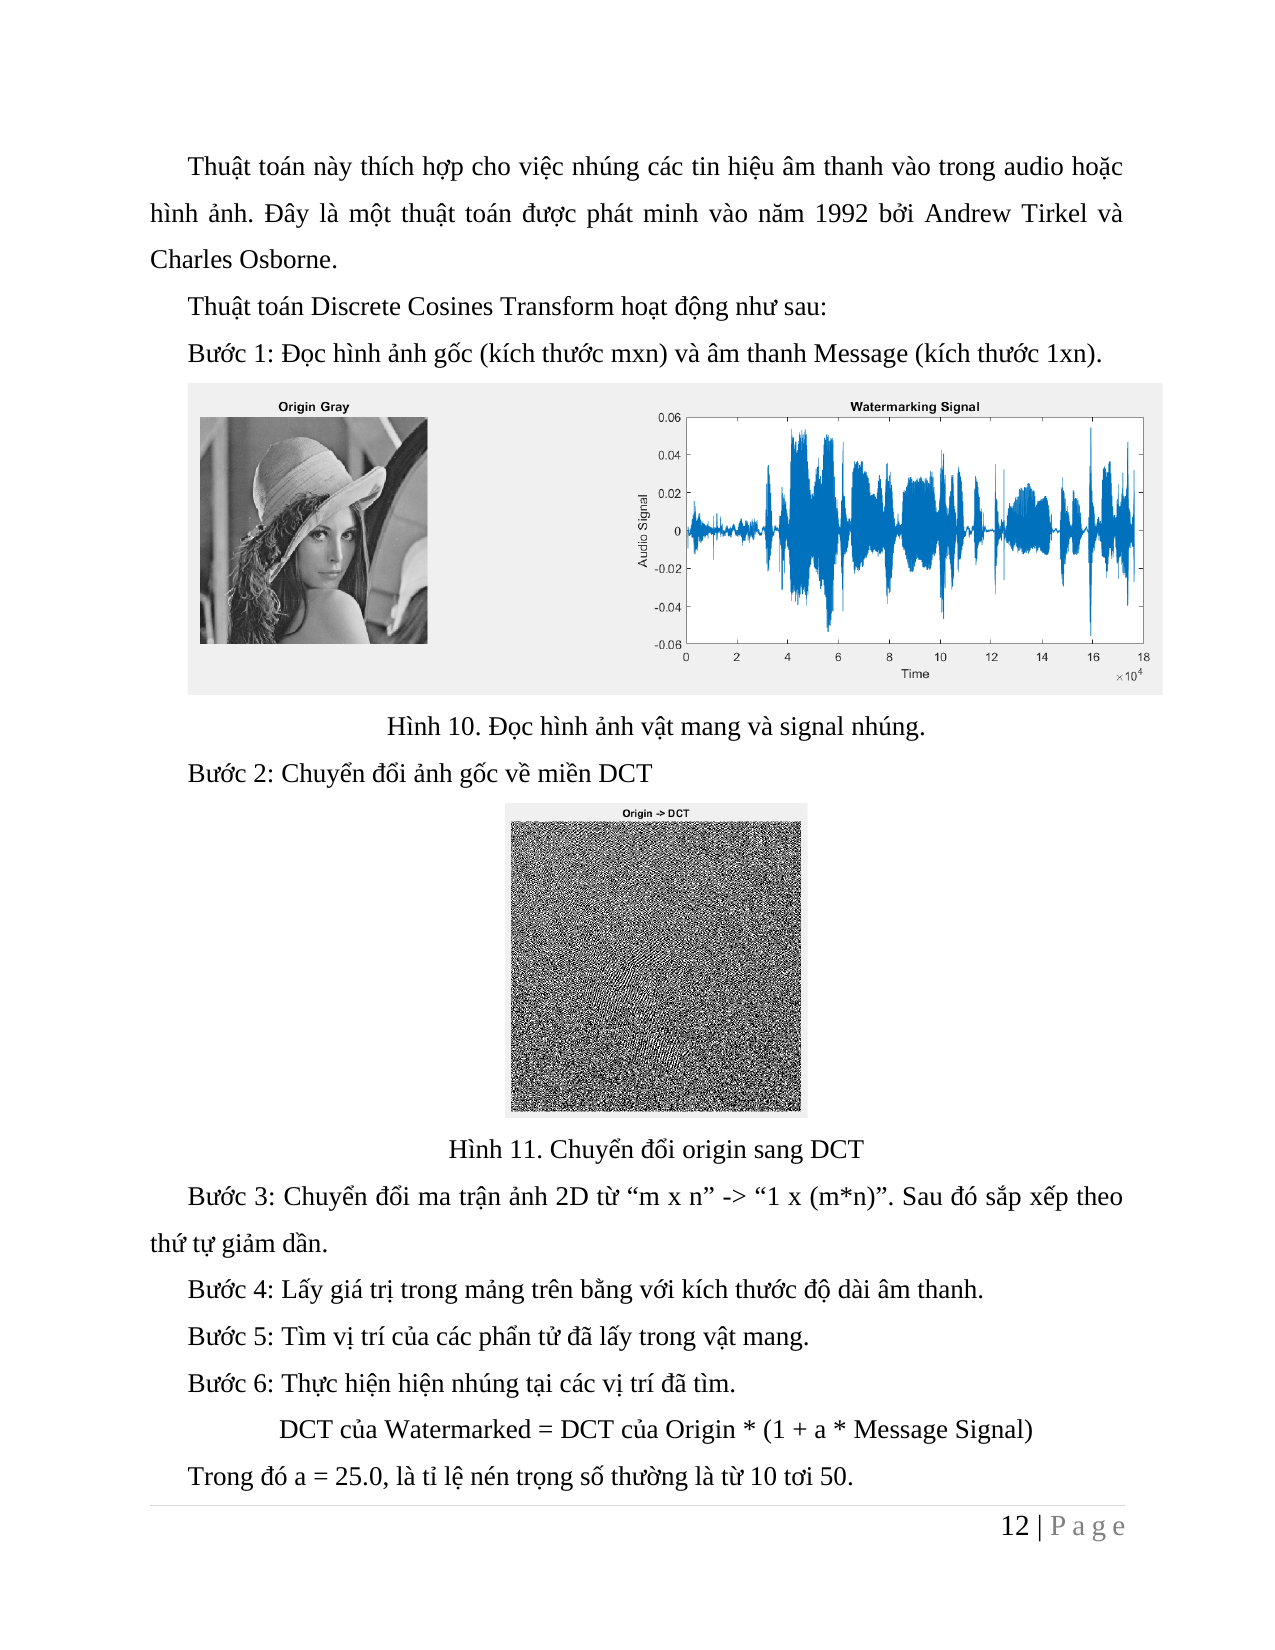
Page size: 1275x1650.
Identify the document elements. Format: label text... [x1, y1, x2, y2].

text Trong đó a = 25.0, là tỉ lệ nén trọng số thường là từ 10 tơi 50. [150, 1460, 1125, 1491]
text Thuật toán Discrete Cosines Transform hoạt động như sau: [150, 290, 1125, 321]
text Bước 1: Đọc hình ảnh gốc (kích thước mxn) và âm thanh Message (kích thước 1xn). [150, 337, 1125, 368]
text Hình 10. Đọc hình ảnh vật mang và signal nhúng. [150, 710, 1125, 741]
text Bước 4: Lấy giá trị trong mảng trên bằng với kích thước độ dài âm thanh. [150, 1273, 1125, 1304]
text Bước 2: Chuyển đổi ảnh gốc về miền DCT [150, 757, 1125, 788]
picture [505, 803, 808, 1118]
text DCT của Watermarked = DCT của Origin * (1 + a * Message Signal) [150, 1413, 1125, 1444]
text Bước 6: Thực hiện hiện nhúng tại các vị trí đã tìm. [150, 1367, 1125, 1398]
text Thuật toán này thích hợp cho việc nhúng các tin hiệu âm thanh vào trong audio hoặc hình ảnh. Đây là một thuật toán được phát minh vào năm 1992 bởi Andrew Tirkel và Charles Osborne. [150, 150, 1125, 274]
text Bước 5: Tìm vị trí của các phẩn tử đã lấy trong vật mang. [150, 1320, 1125, 1351]
text Hình 11. Chuyển đổi origin sang DCT [150, 1133, 1125, 1164]
picture [187, 383, 1163, 695]
text Bước 3: Chuyển đổi ma trận ảnh 2D từ “m x n” -> “1 x (m*n)”. Sau đó sắp xếp theo thứ tự giảm dần. [150, 1180, 1125, 1258]
